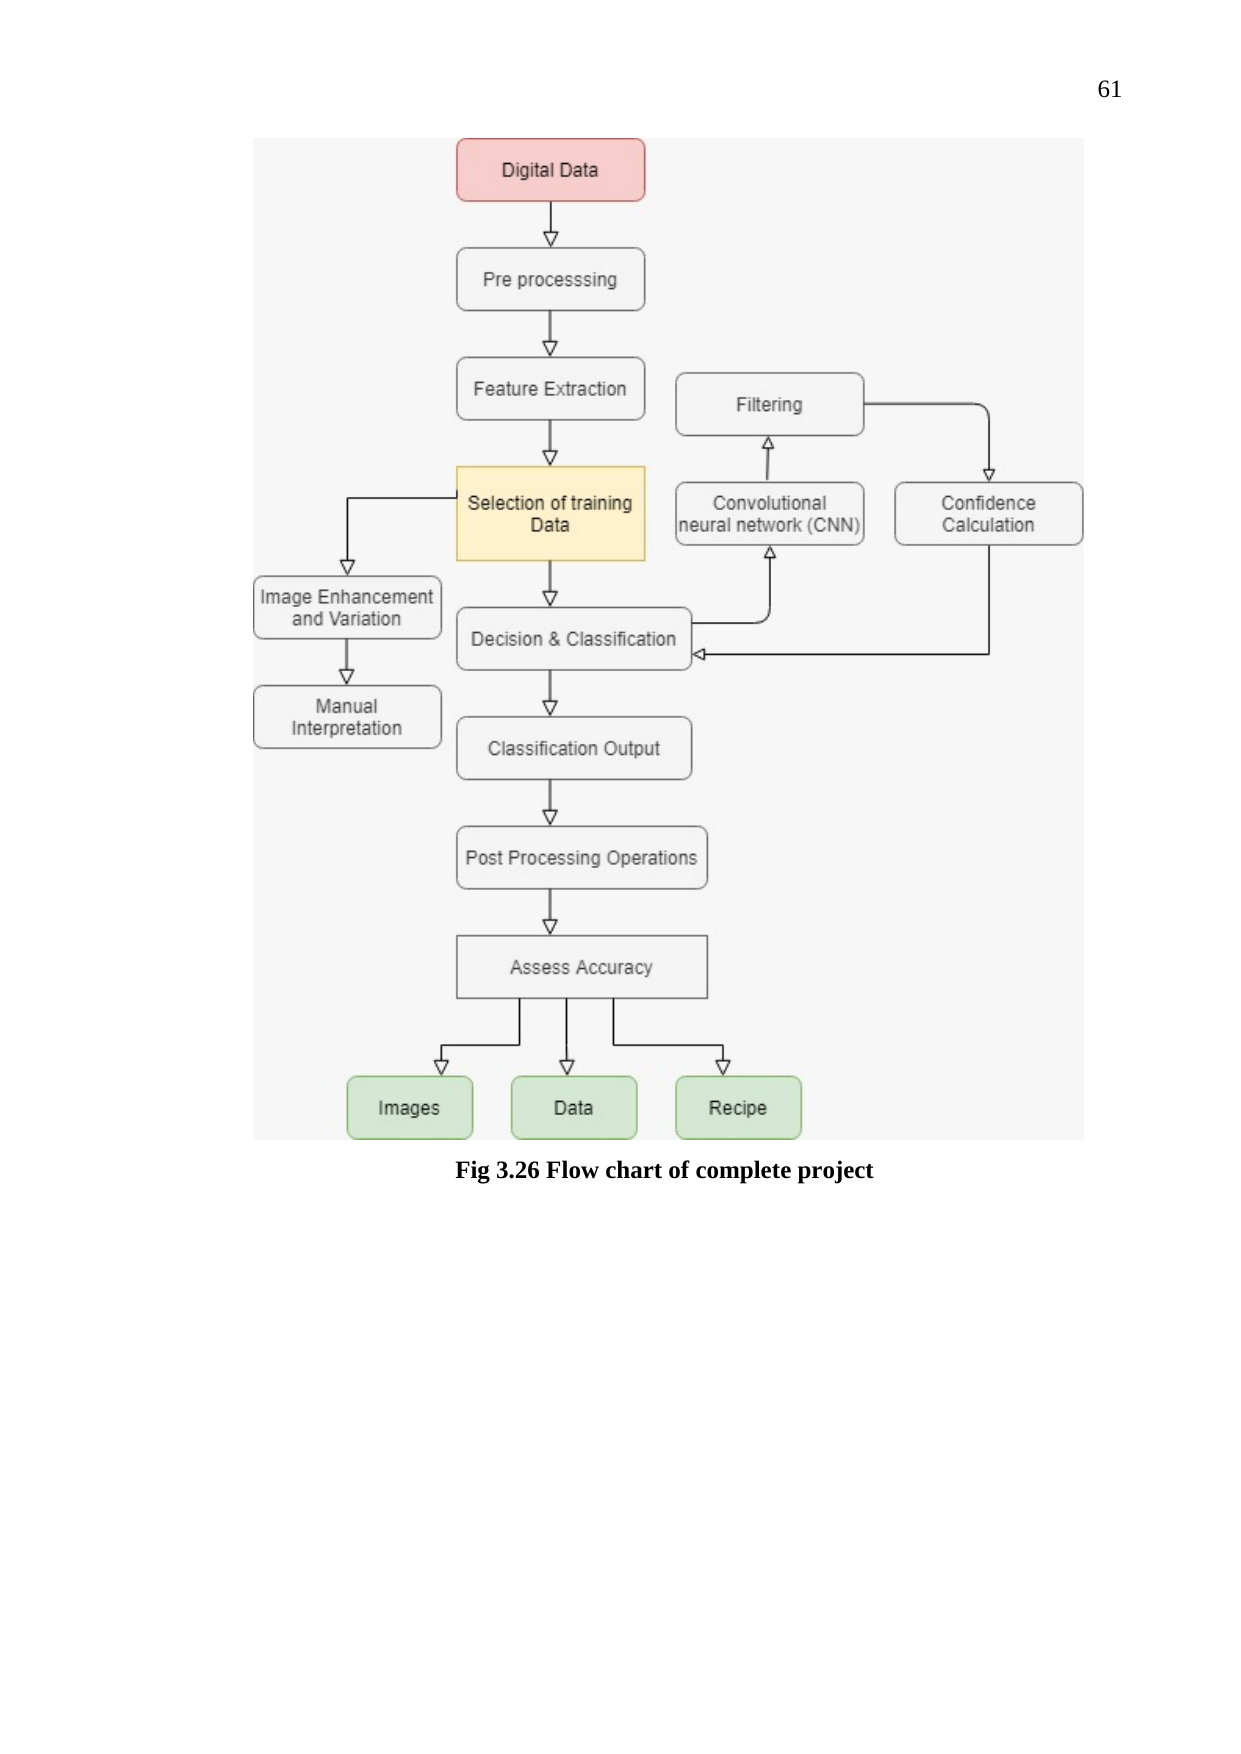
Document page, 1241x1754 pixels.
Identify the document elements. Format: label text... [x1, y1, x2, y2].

text Fig 3.26 Flow chart of complete project [207, 1155, 1122, 1184]
picture [253, 138, 1084, 1140]
